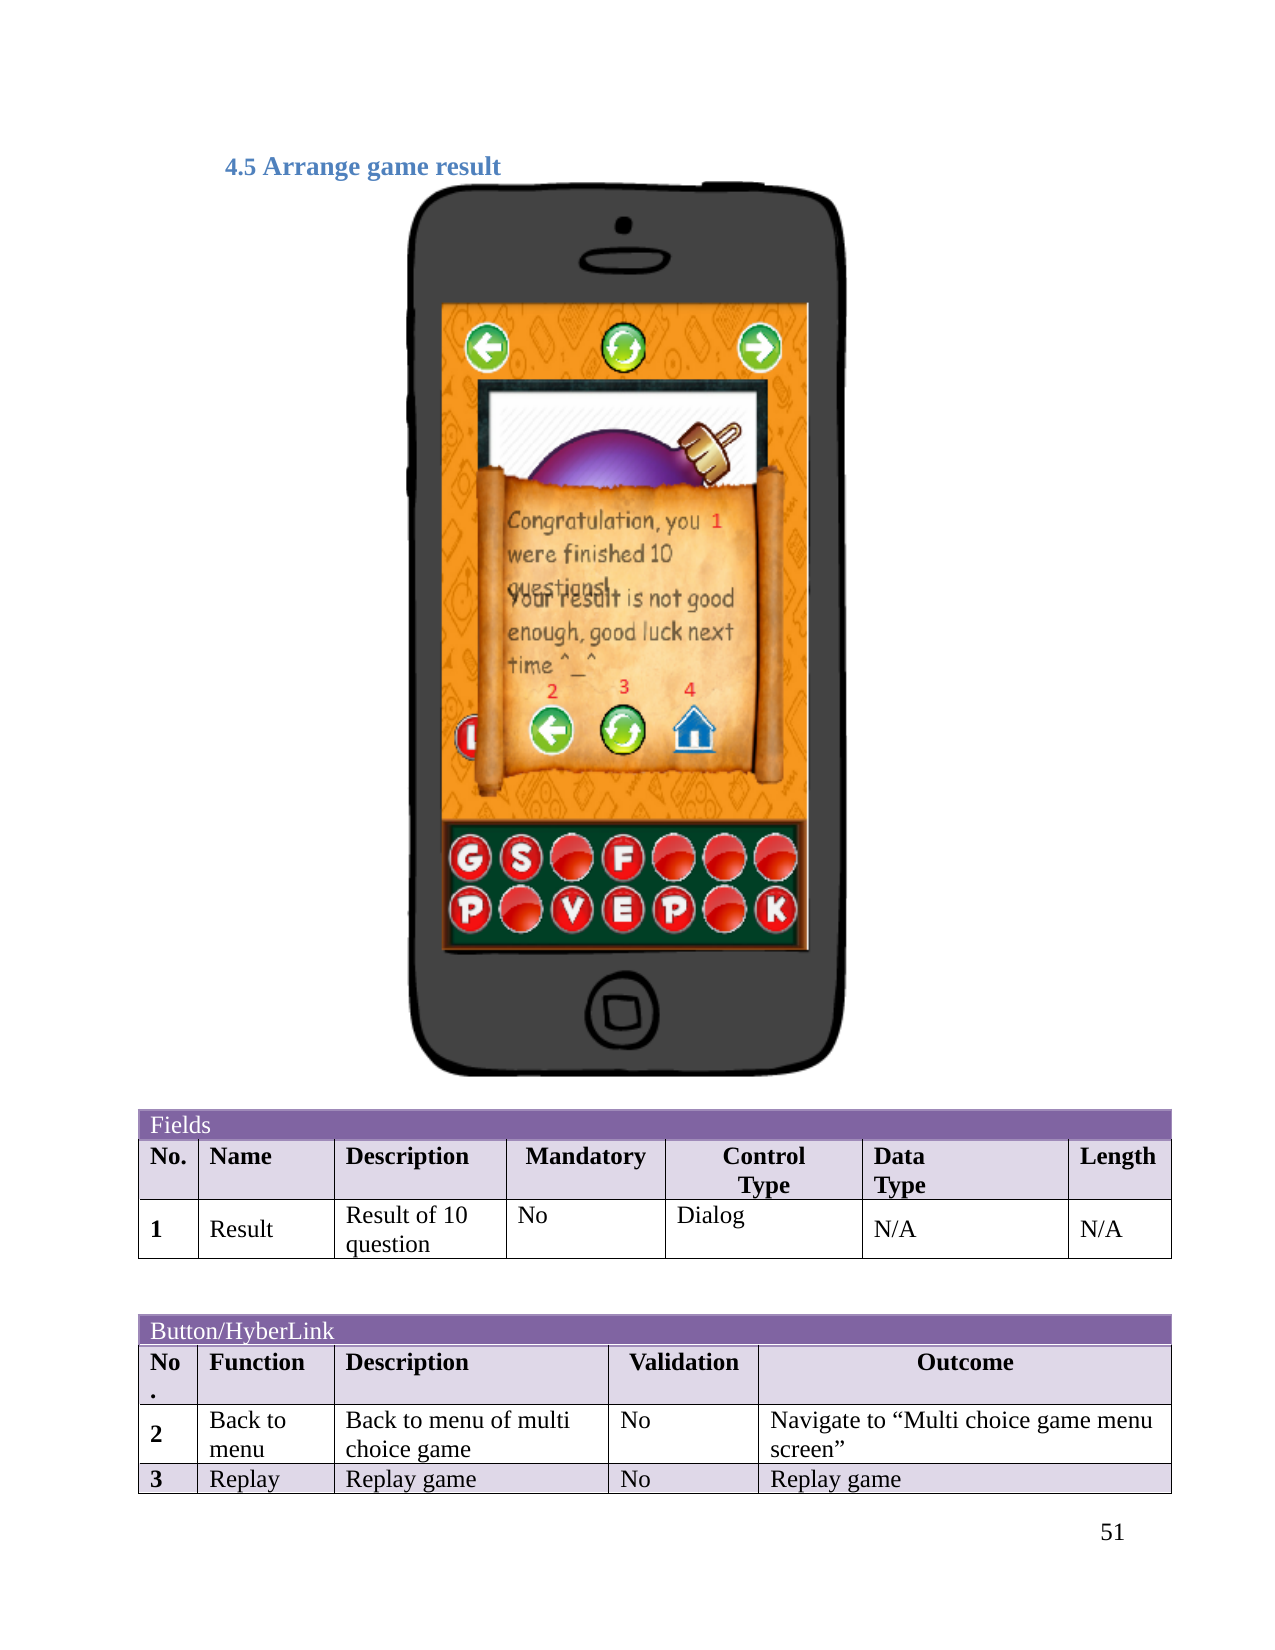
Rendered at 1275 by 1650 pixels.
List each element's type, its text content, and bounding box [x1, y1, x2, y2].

table_cell No [507, 1200, 665, 1257]
table_cell Dialog [666, 1200, 862, 1257]
table_cell Replay game [759, 1464, 1171, 1492]
table_cell 2 [139, 1404, 197, 1463]
table_cell Replay [198, 1464, 334, 1492]
table_cell Function [198, 1347, 334, 1404]
table_cell Back to menu of multi choice game [335, 1405, 608, 1463]
table_cell Outcome [759, 1347, 1171, 1404]
table_cell Validation [609, 1347, 758, 1404]
table_cell Result [199, 1200, 334, 1257]
table_cell Description [335, 1141, 506, 1199]
table_cell No. [139, 1141, 198, 1199]
table_cell Control Type [666, 1141, 862, 1199]
table_header Fields [140, 1111, 1171, 1139]
table_cell N/A [1069, 1200, 1171, 1257]
table_cell Replay game [335, 1464, 608, 1492]
table_cell 1 [139, 1199, 198, 1257]
table_cell No. [139, 1347, 197, 1404]
table_cell Length [1069, 1141, 1171, 1199]
table_cell Description [335, 1347, 608, 1404]
table_cell Result of 10 question [335, 1200, 506, 1257]
table_cell Back to menu [198, 1405, 334, 1463]
table_header Button/HyberLink [140, 1316, 1171, 1344]
table_cell 3 [139, 1463, 197, 1492]
picture [406, 181, 848, 1080]
table_cell No [609, 1464, 758, 1492]
table_cell Mandatory [507, 1141, 665, 1199]
table_cell N/A [863, 1200, 1068, 1257]
table_cell No [609, 1405, 758, 1463]
table_cell Name [199, 1141, 334, 1199]
table_cell Data Type [863, 1141, 1068, 1199]
subtitle Arrange game result [225, 150, 1125, 181]
table_cell Navigate to “Multi choice game menu screen” [759, 1405, 1171, 1463]
